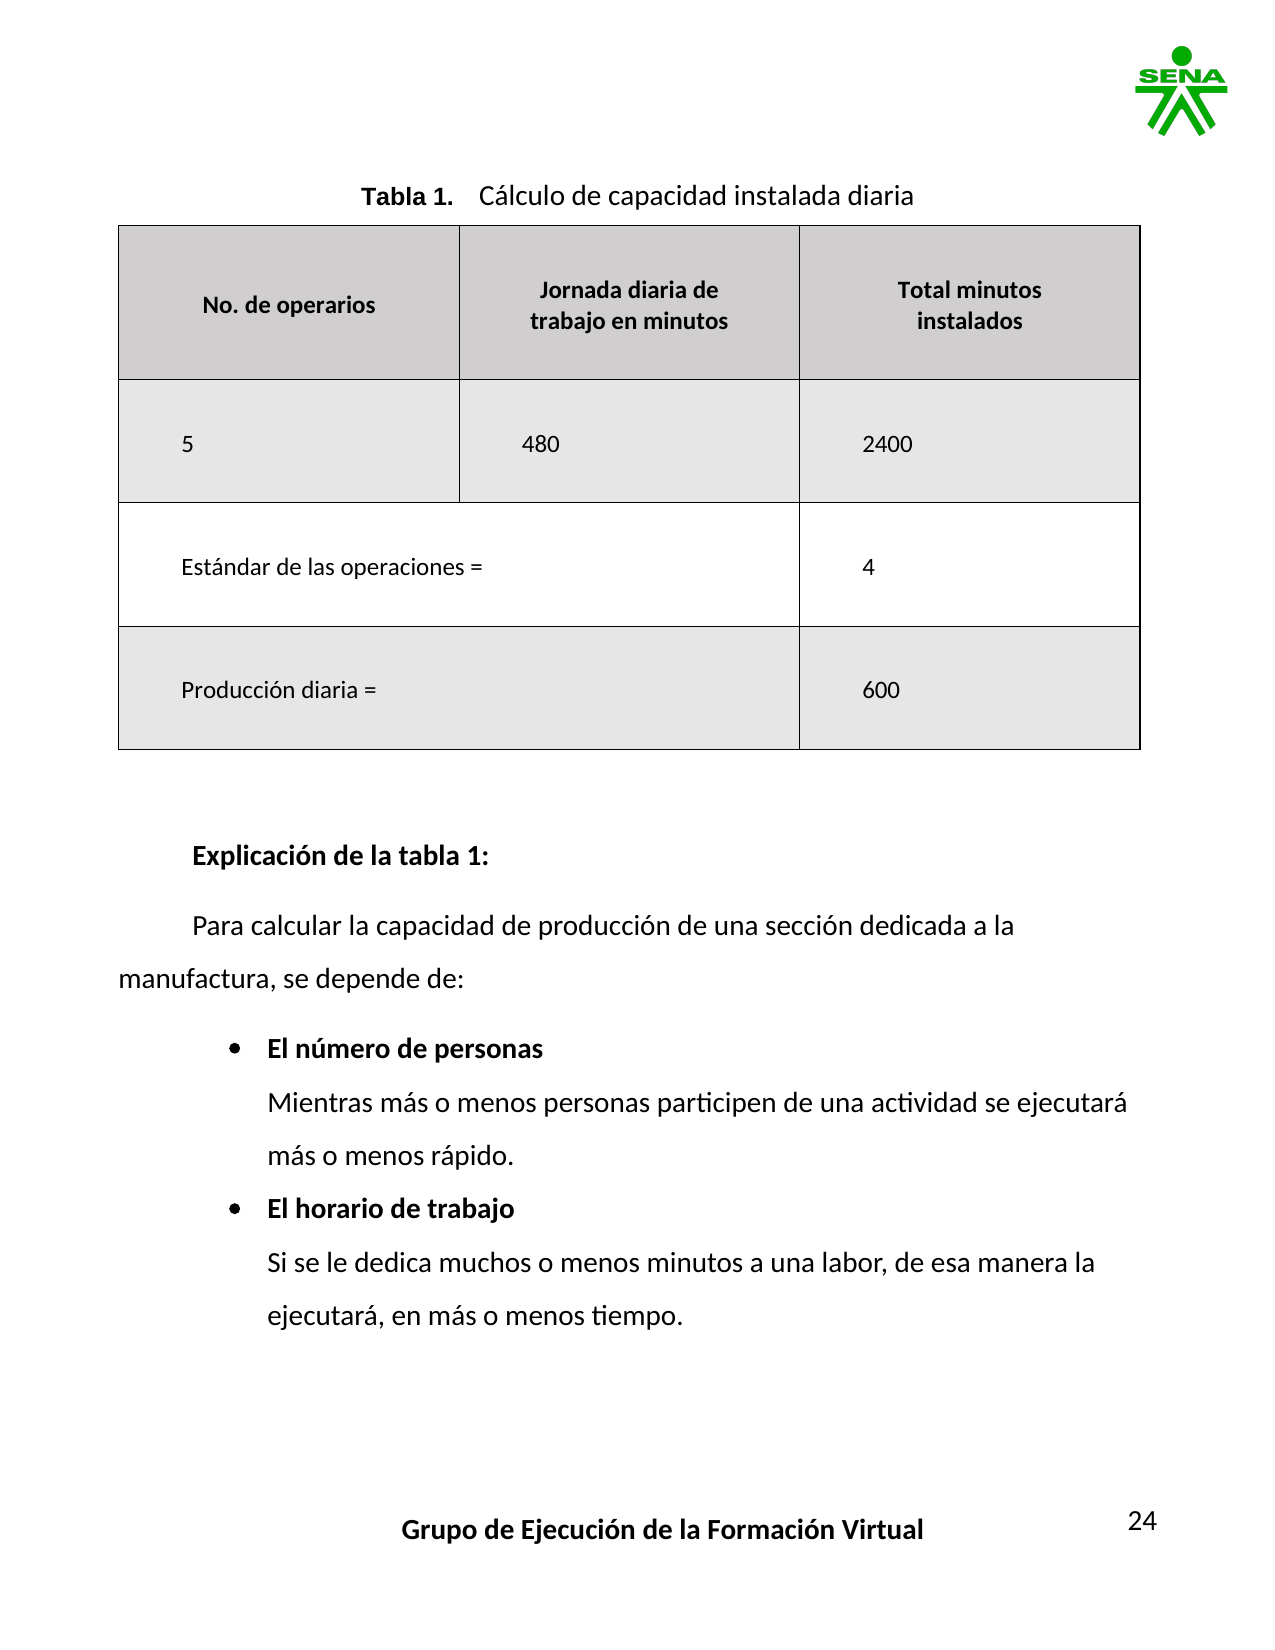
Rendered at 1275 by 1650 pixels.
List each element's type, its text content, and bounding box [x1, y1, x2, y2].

list Mientras más o menos personas participen de una actividad se ejecutará más o menos rápido. [267, 1084, 1157, 1173]
table_cell Estándar de las operaciones = [119, 503, 799, 626]
table_header No. de operarios [119, 226, 459, 379]
table_cell 600 [800, 627, 1139, 749]
text Cálculo de capacidad instalada diaria [118, 177, 1157, 213]
list El número de personas [229, 1030, 1157, 1066]
table_cell 2400 [800, 380, 1139, 502]
table_cell 5 [119, 380, 459, 502]
picture [1135, 46, 1228, 136]
table_cell Producción diaria = [119, 627, 799, 749]
list Si se le dedica muchos o menos minutos a una labor, de esa manera la ejecutará, en más o menos tiempo. [267, 1244, 1157, 1333]
list El horario de trabajo [229, 1191, 1157, 1226]
table_header Total minutos instalados [800, 226, 1139, 379]
table_cell 4 [800, 503, 1139, 626]
table_header Jornada diaria de trabajo en minutos [460, 226, 799, 379]
text Explicación de la tabla 1: [118, 837, 1157, 872]
table_cell 480 [460, 380, 799, 502]
text Para calcular la capacidad de producción de una sección dedicada a la manufactura, se depende de: [118, 907, 1157, 996]
